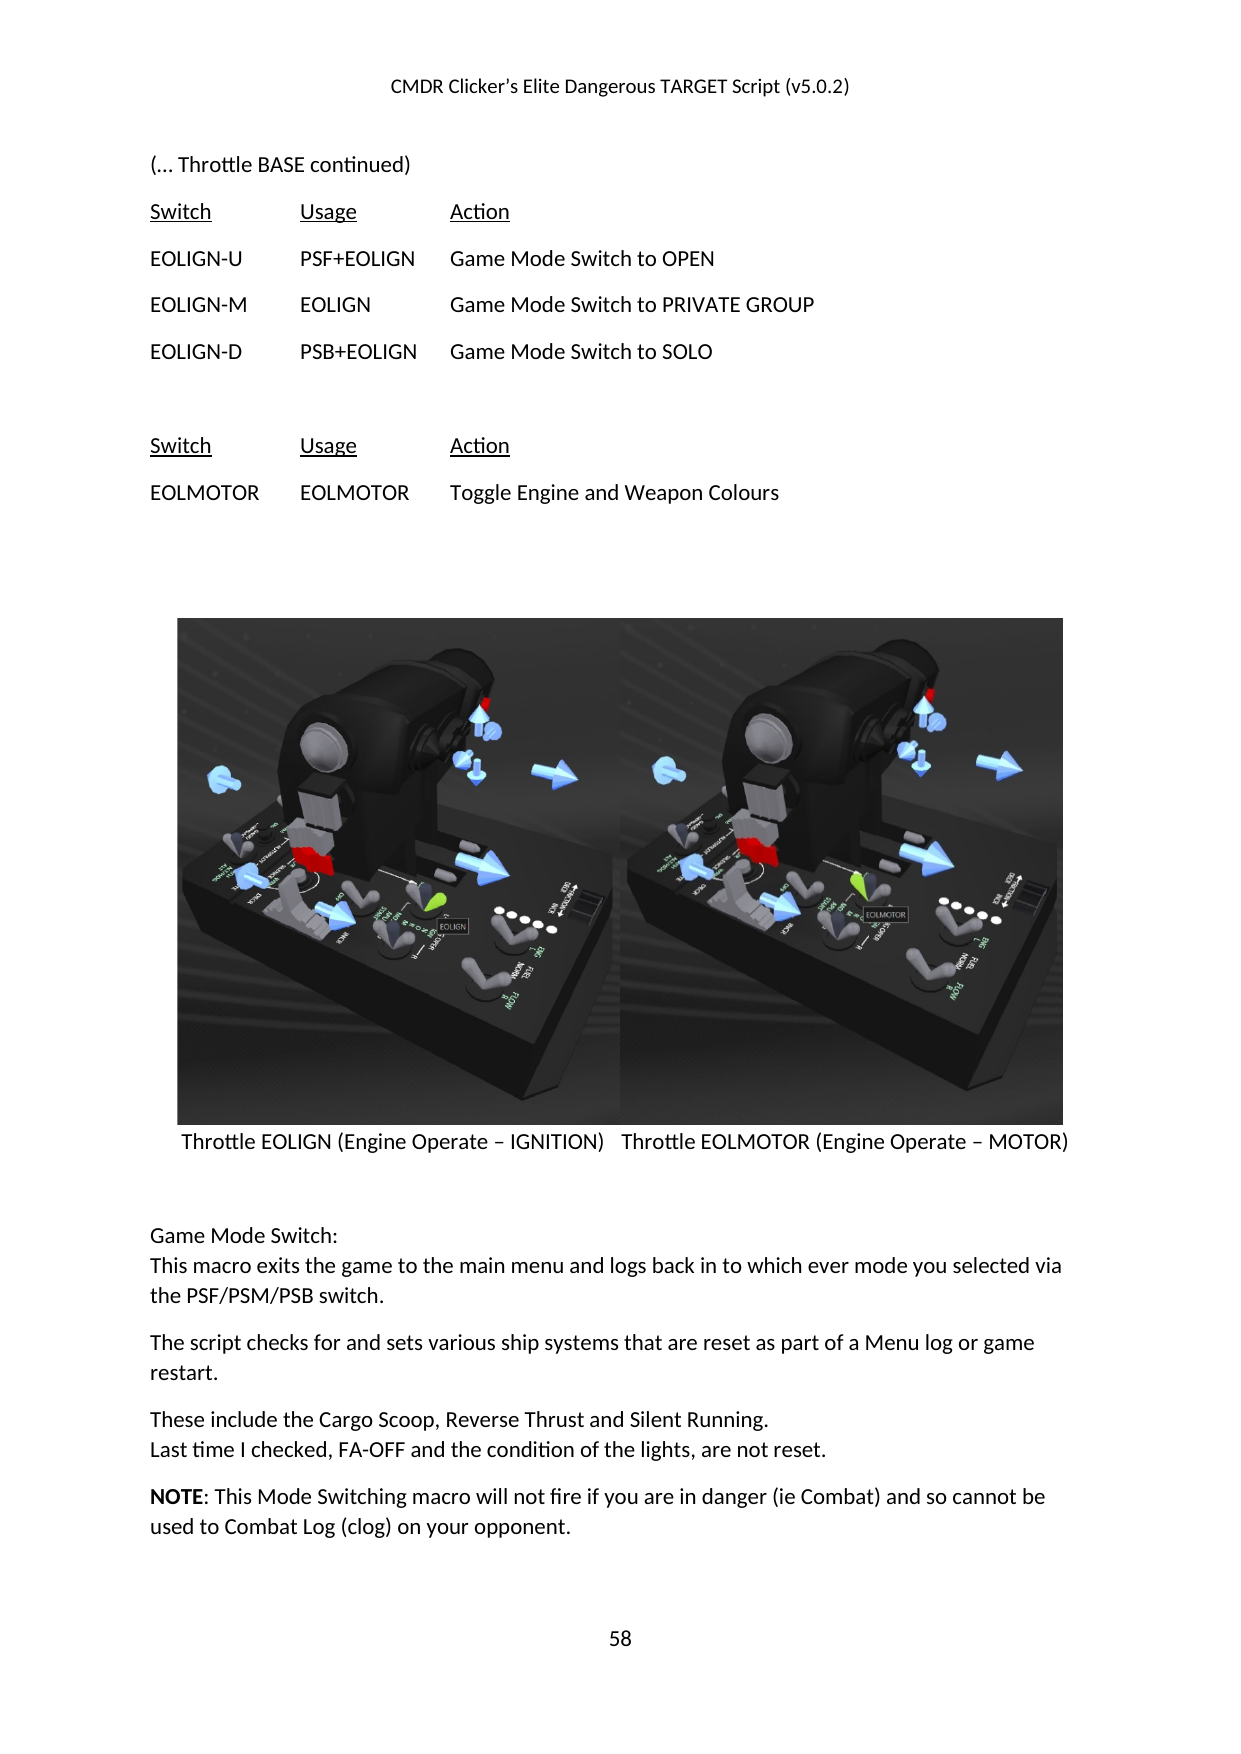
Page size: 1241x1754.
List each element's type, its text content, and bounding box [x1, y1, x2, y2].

text Switch Usage Action [150, 431, 1090, 459]
text EOLIGN-M EOLIGN Game Mode Switch to PRIVATE GROUP [150, 291, 1090, 319]
text Game Mode Switch: This macro exits the game to the main menu and logs back in to which ever mode you selected via the PSF/PSM/PSB switch. [150, 1221, 1090, 1309]
text EOLIGN-U PSF+EOLIGN Game Mode Switch to OPEN [150, 244, 1090, 272]
text (… Throttle BASE continued) [150, 150, 1090, 178]
text These include the Cargo Scoop, Reverse Thrust and Silent Running. Last time I checked, FA-OFF and the condition of the lights, are not reset. [150, 1405, 1090, 1463]
text Switch Usage Action [150, 197, 1090, 225]
text NOTE: This Mode Switching macro will not fire if you are in danger (ie Combat) and so cannot be used to Combat Log (clog) on your opponent. [150, 1482, 1090, 1541]
text EOLMOTOR EOLMOTOR Toggle Engine and Weapon Colours [150, 478, 1090, 506]
picture [177, 618, 1063, 1125]
text The script checks for and sets various ship systems that are reset as part of a Menu log or game restart. [150, 1328, 1090, 1386]
text EOLIGN-D PSB+EOLIGN Game Mode Switch to SOLO [150, 337, 1090, 366]
